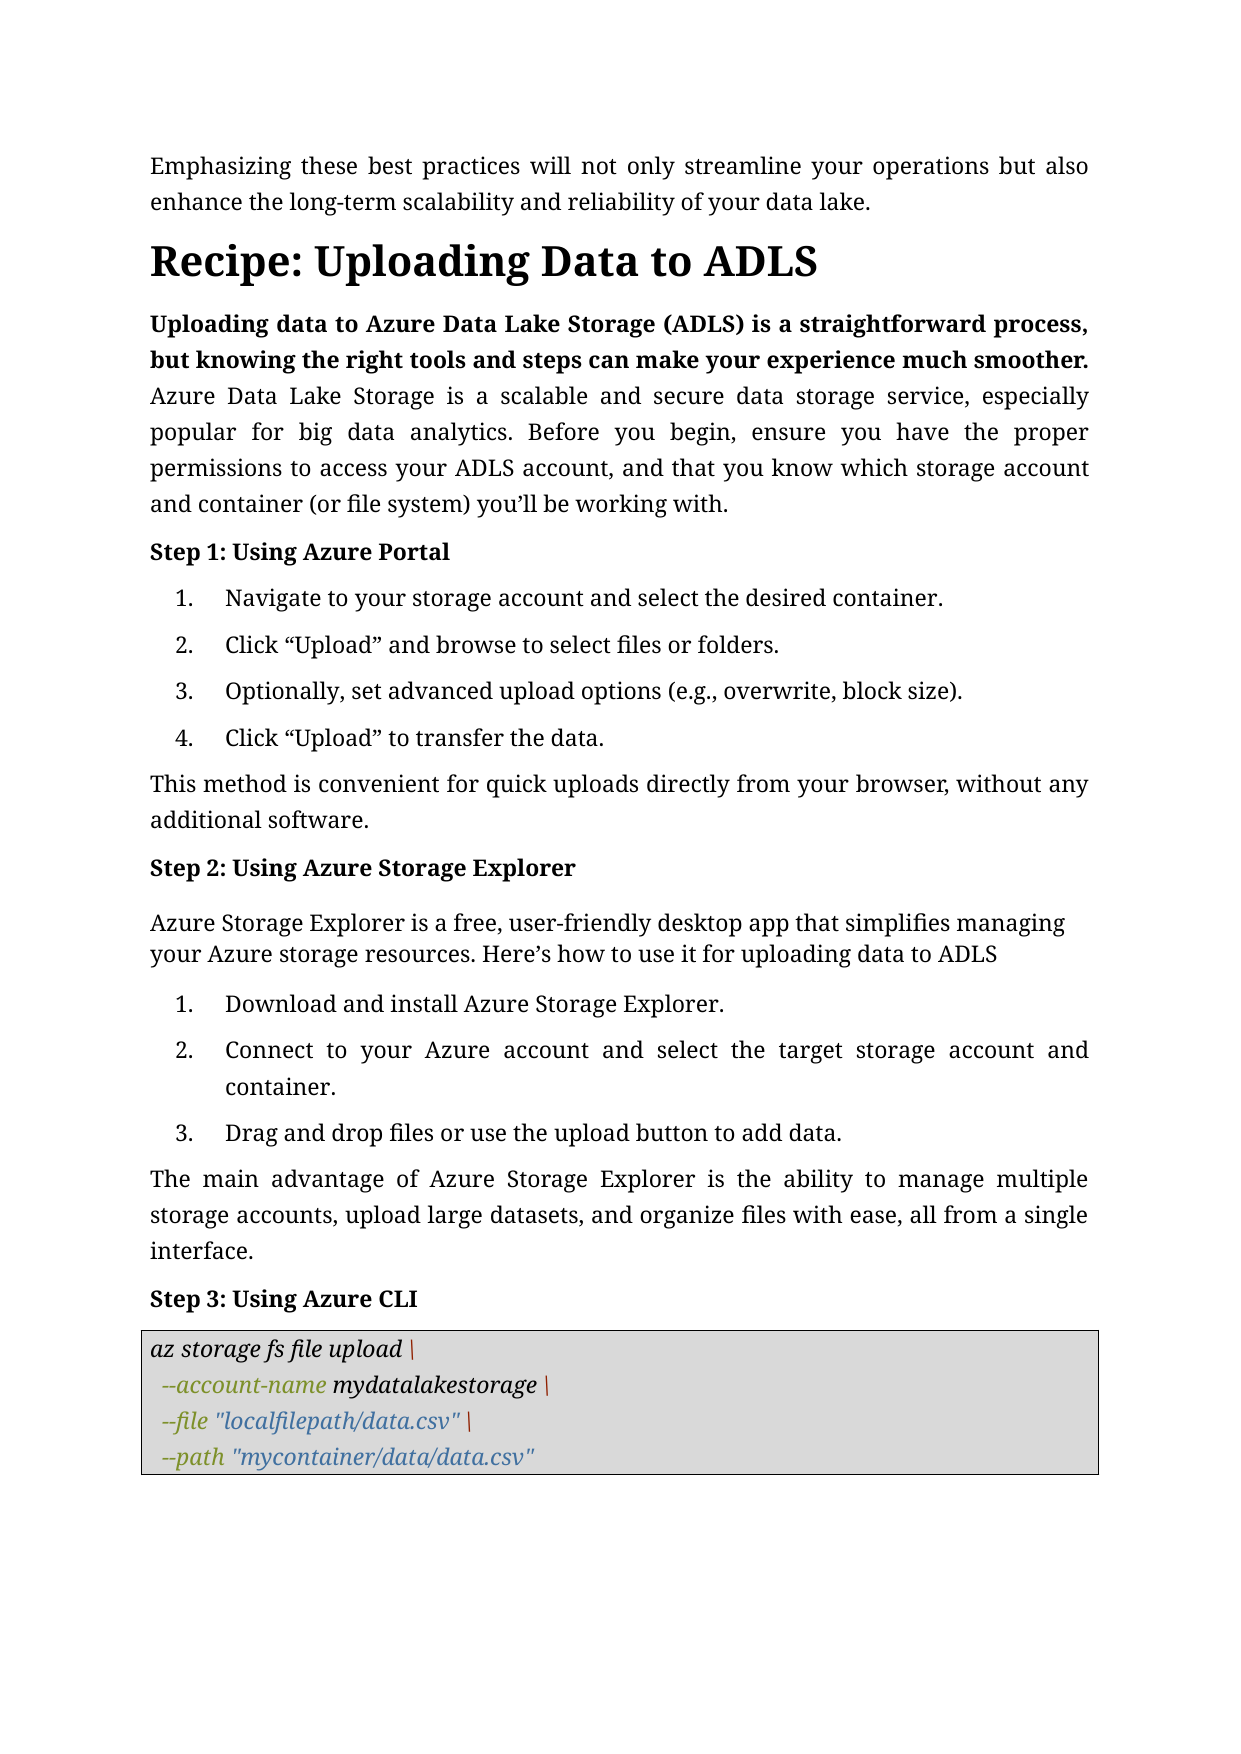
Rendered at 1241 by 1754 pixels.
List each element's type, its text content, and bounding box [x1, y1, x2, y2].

list Click “Upload” to transfer the data. [175, 721, 1090, 753]
text Step 2: Using Azure Storage Explorer [150, 852, 1090, 883]
text Emphasizing these best practices will not only streamline your operations but also enhance the long-term scalability and reliability of your data lake. [150, 150, 1090, 217]
text This method is convenient for quick uploads directly from your browser, without any additional software. [150, 768, 1090, 835]
text Step 3: Using Azure CLI [150, 1283, 1090, 1315]
text az storage fs file upload \ --account-name mydatalakestorage \ --file "localfilepath/data.csv" \ --path "mycontainer/data/data.csv" [142, 1331, 1098, 1474]
subtitle Recipe: Uploading Data to ADLS [150, 232, 1090, 289]
text The main advantage of Azure Storage Explorer is the ability to manage multiple storage accounts, upload large datasets, and organize files with ease, all from a single interface. [150, 1163, 1090, 1266]
text Step 1: Using Azure Portal [150, 536, 1090, 567]
list Optionally, set advanced upload options (e.g., overwrite, block size). [175, 675, 1090, 706]
list Navigate to your storage account and select the desired container. [175, 582, 1090, 614]
list Click “Upload” and browse to select files or folders. [175, 629, 1090, 660]
text Uploading data to Azure Data Lake Storage (ADLS) is a straightforward process, but knowing the right tools and steps can make your experience much smoother. Azure Data Lake Storage is a scalable and secure data storage service, especially popular for big data analytics. Before you begin, ensure you have the proper permissions to access your ADLS account, and that you know which storage account and container (or file system) you’ll be working with. [150, 308, 1090, 519]
list Connect to your Azure account and select the target storage account and container. [175, 1034, 1090, 1102]
text Azure Storage Explorer is a free, user-friendly desktop app that simplifies managing your Azure storage resources. Here’s how to use it for uploading data to ADLS [150, 907, 1090, 969]
list Drag and drop files or use the upload button to add data. [175, 1117, 1090, 1148]
list Download and install Azure Storage Explorer. [175, 988, 1090, 1019]
